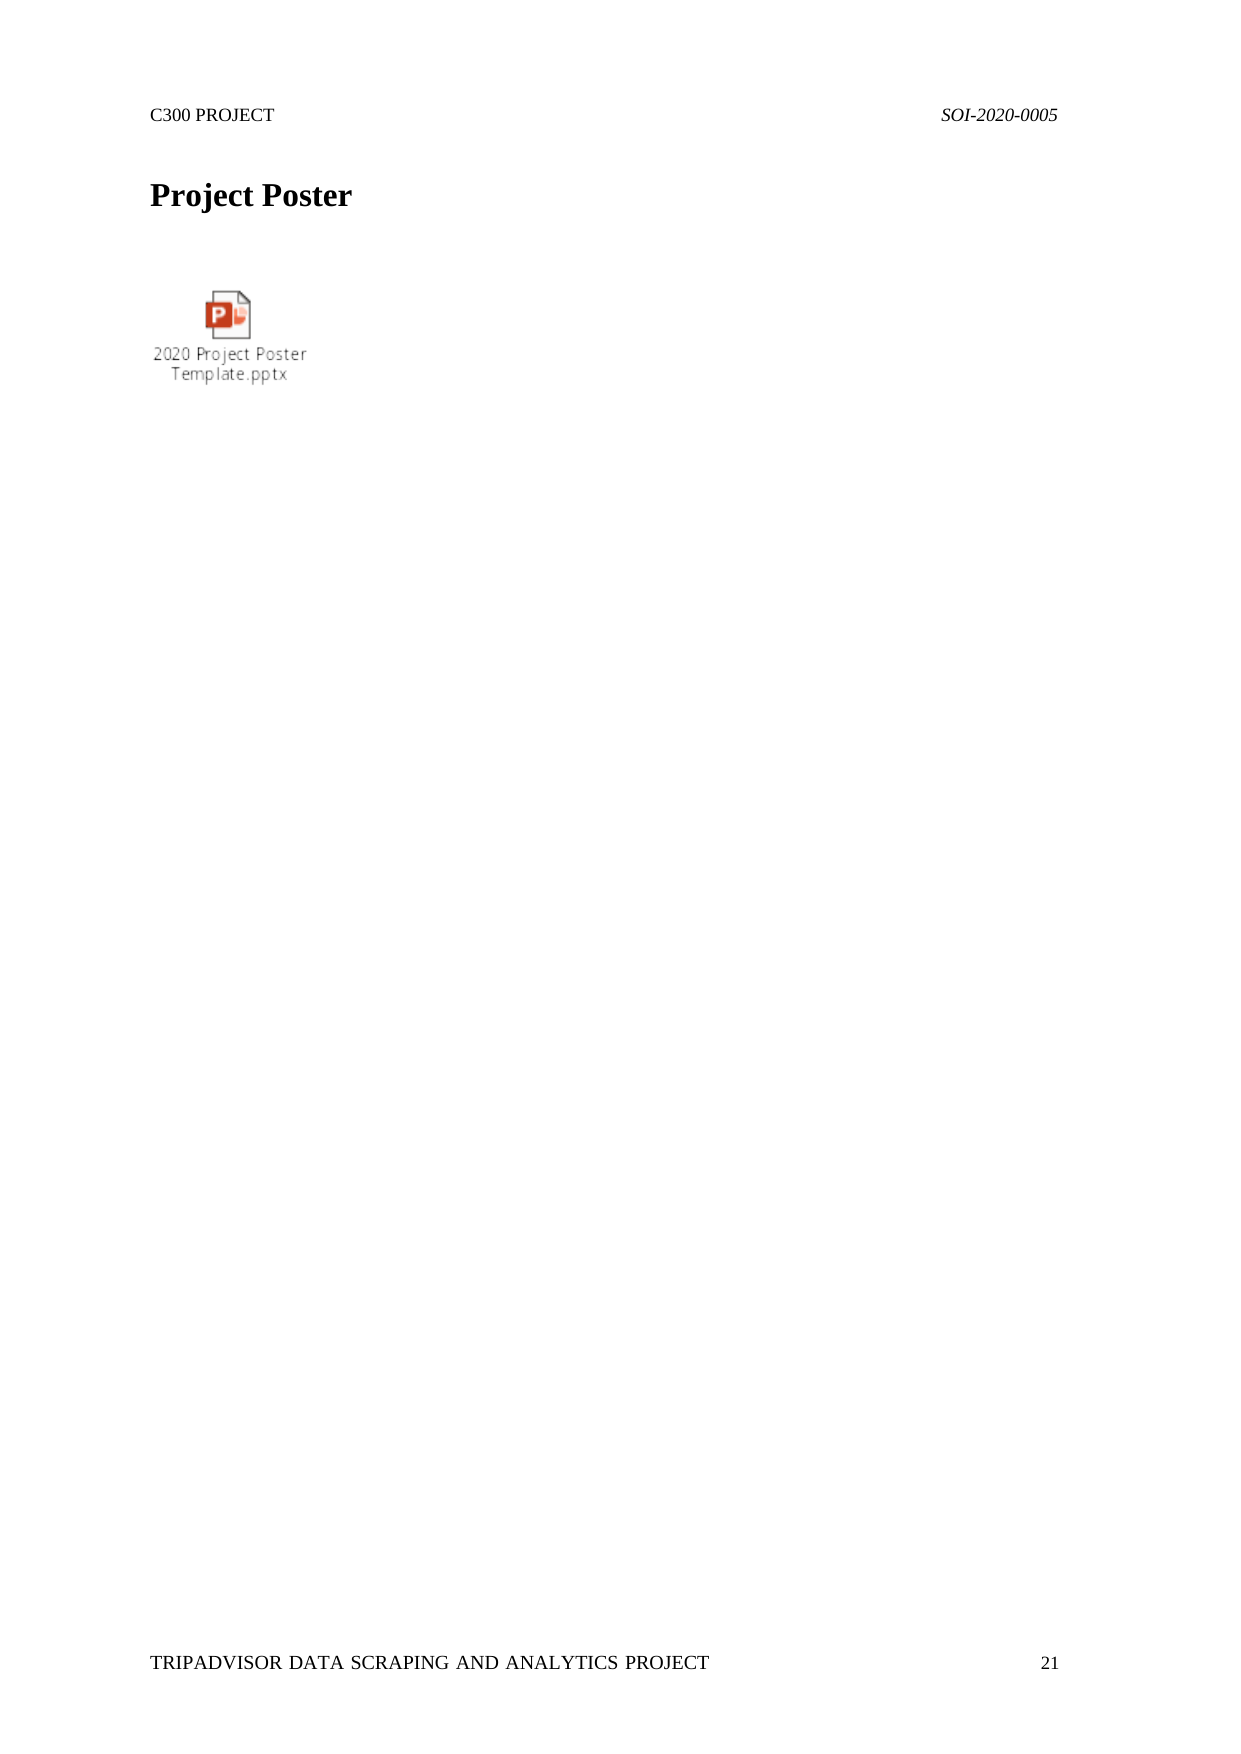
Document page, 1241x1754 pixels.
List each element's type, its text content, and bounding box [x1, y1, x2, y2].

subtitle Project Poster [150, 175, 1090, 213]
